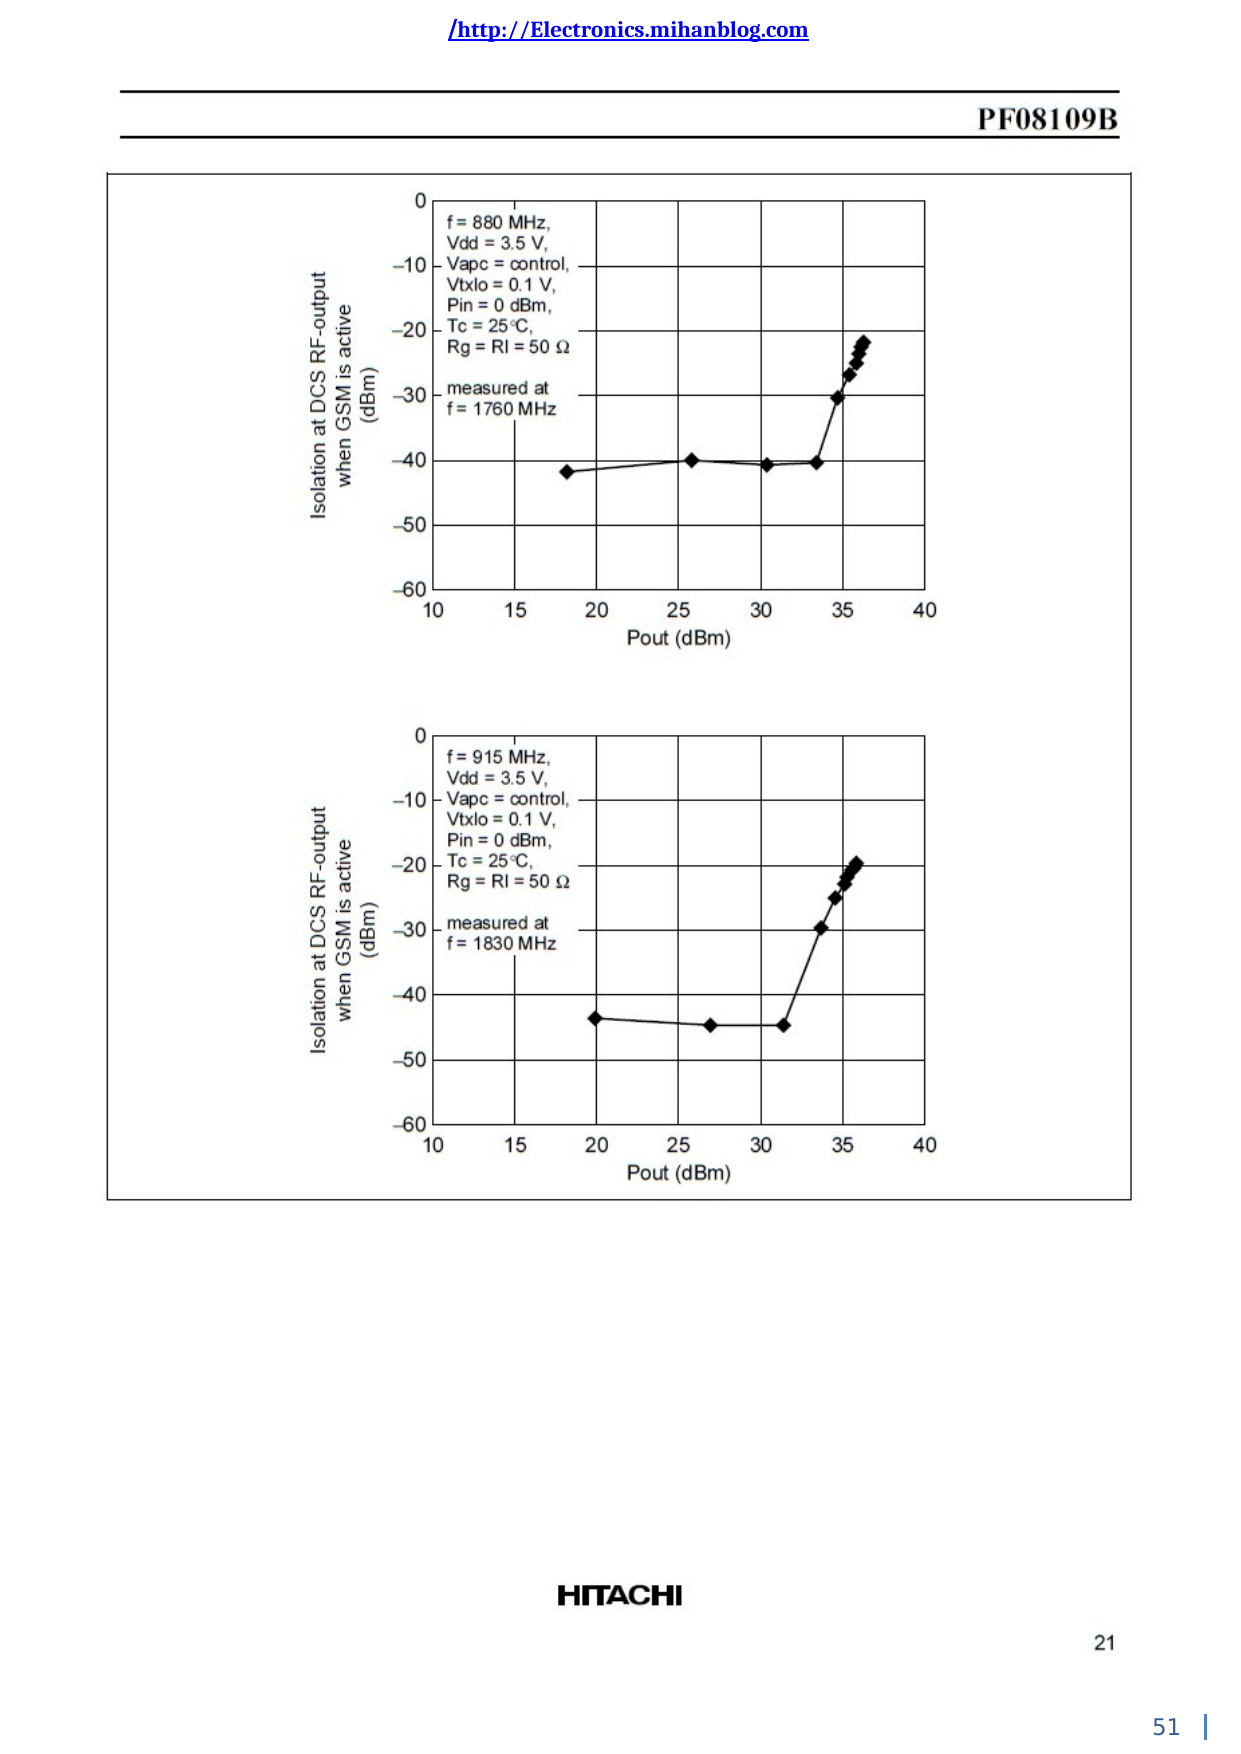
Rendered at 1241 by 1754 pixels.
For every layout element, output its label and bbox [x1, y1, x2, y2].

picture [80, 69, 1160, 1694]
